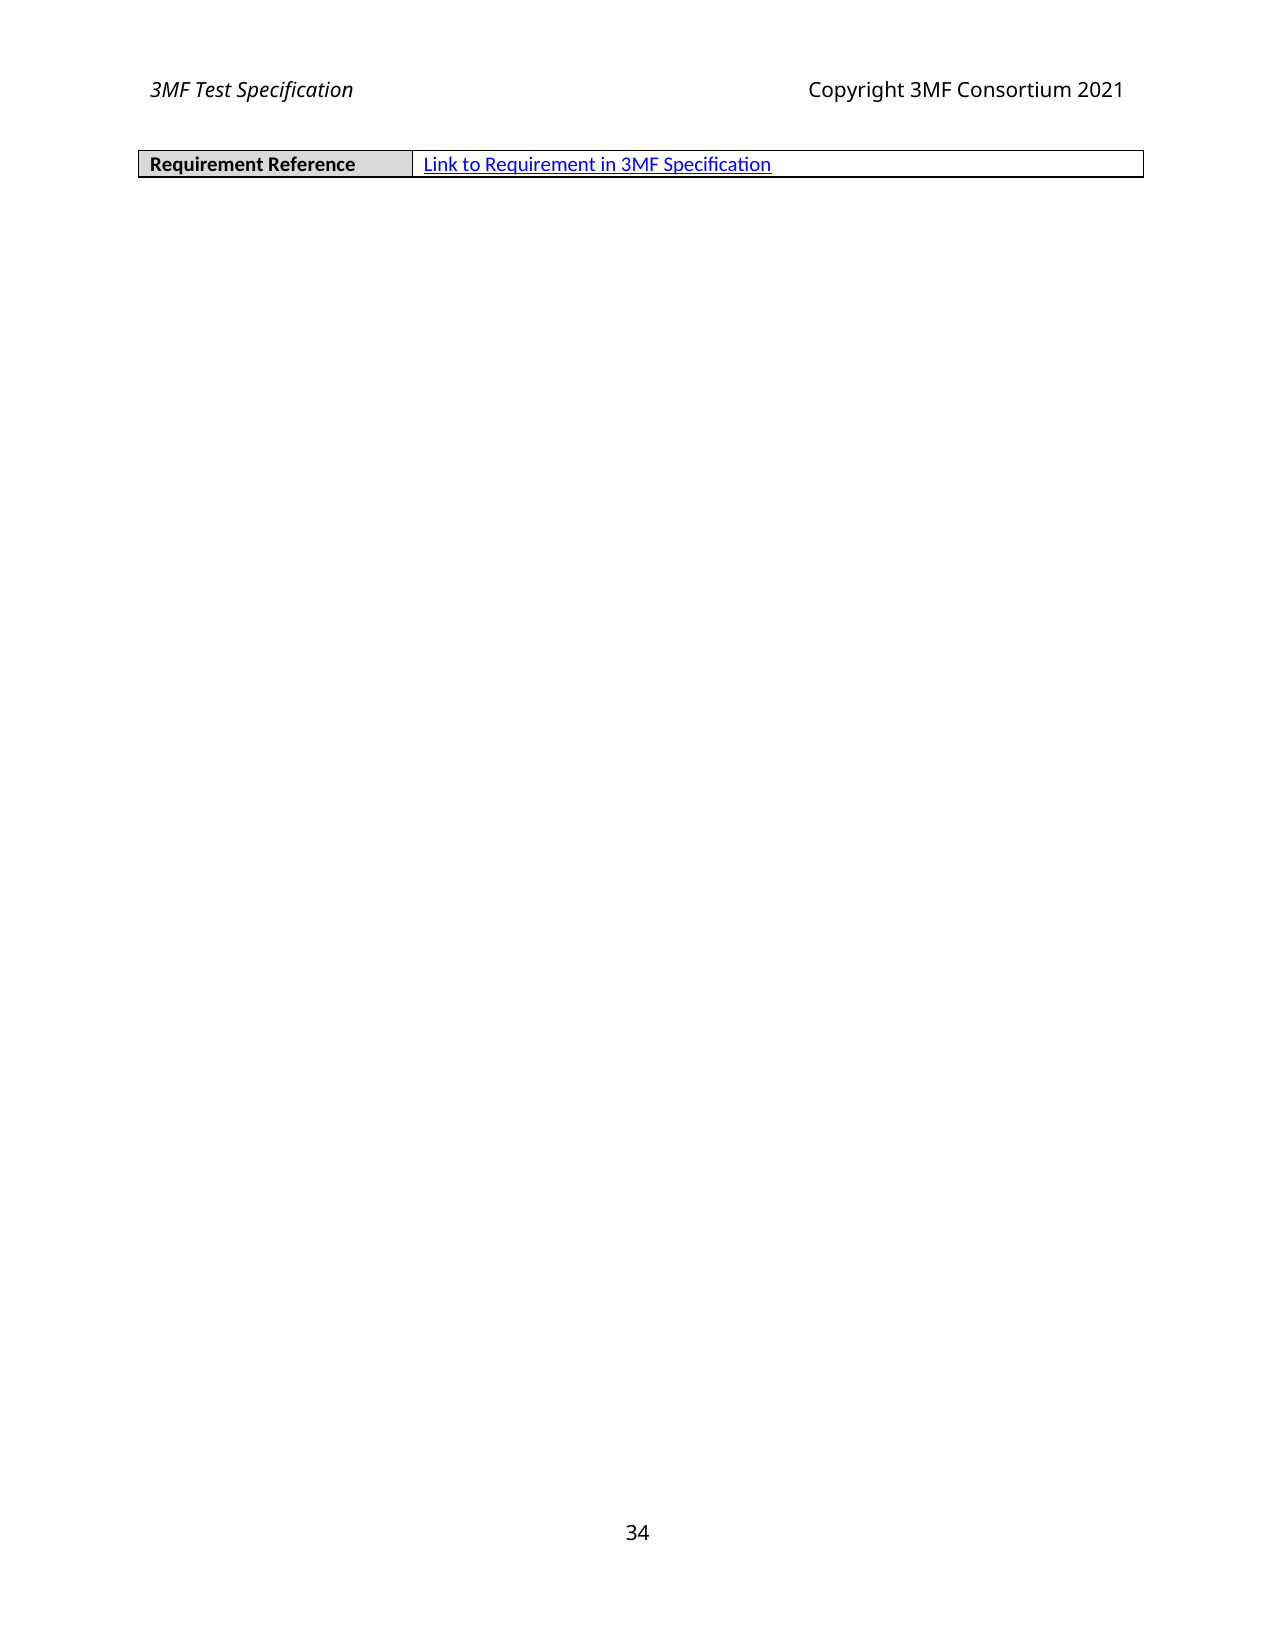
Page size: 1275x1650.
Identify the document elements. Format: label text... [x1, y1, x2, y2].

table_cell Link to Requirement in 3MF Specification [413, 151, 1143, 176]
table_cell Requirement Reference [139, 151, 412, 176]
